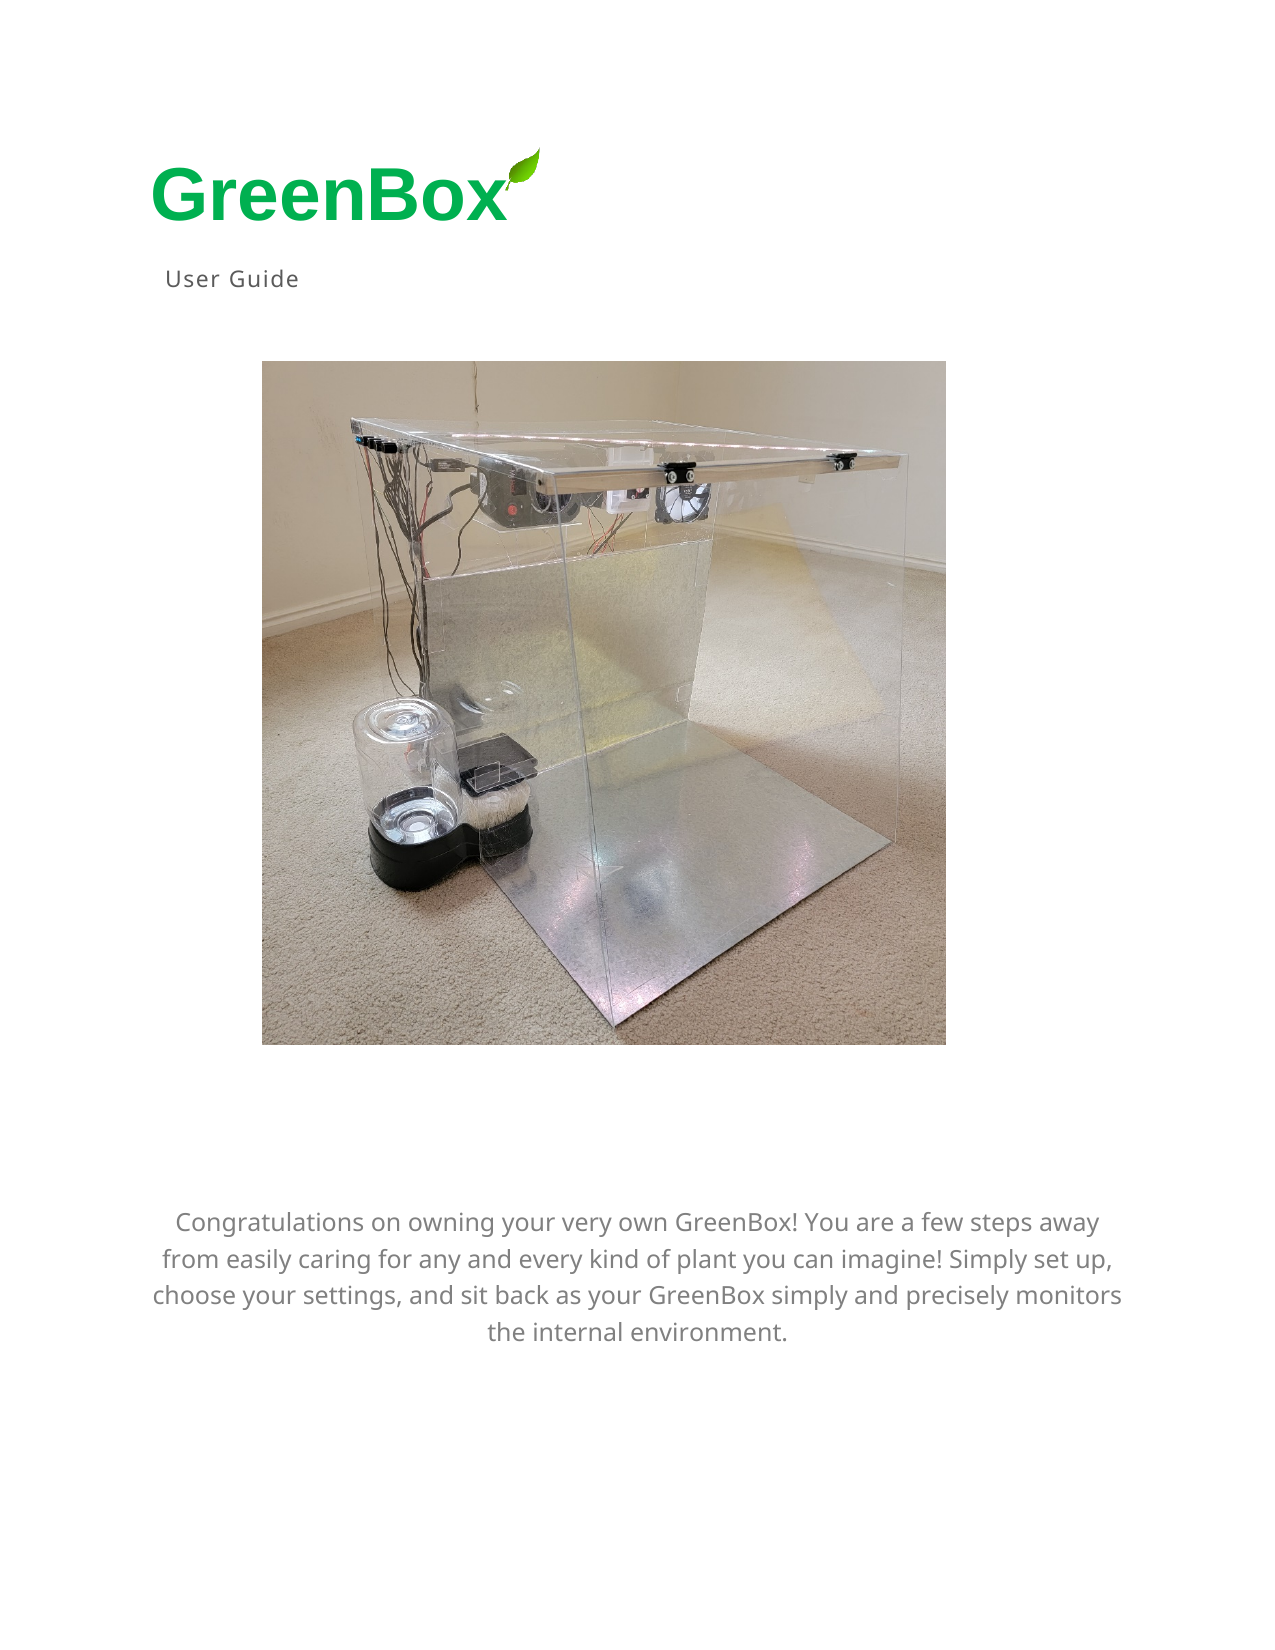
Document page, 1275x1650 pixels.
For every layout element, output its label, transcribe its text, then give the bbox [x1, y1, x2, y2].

text GreenBox [150, 150, 1125, 240]
subtitle User Guide [150, 263, 1125, 295]
picture [494, 141, 551, 197]
text Congratulations on owning your very own GreenBox! You are a few steps away from easily caring for any and every kind of plant you can imagine! Simply set up, choose your settings, and sit back as your GreenBox simply and precisely monitors the internal environment. [150, 1204, 1125, 1349]
picture [262, 361, 946, 1045]
